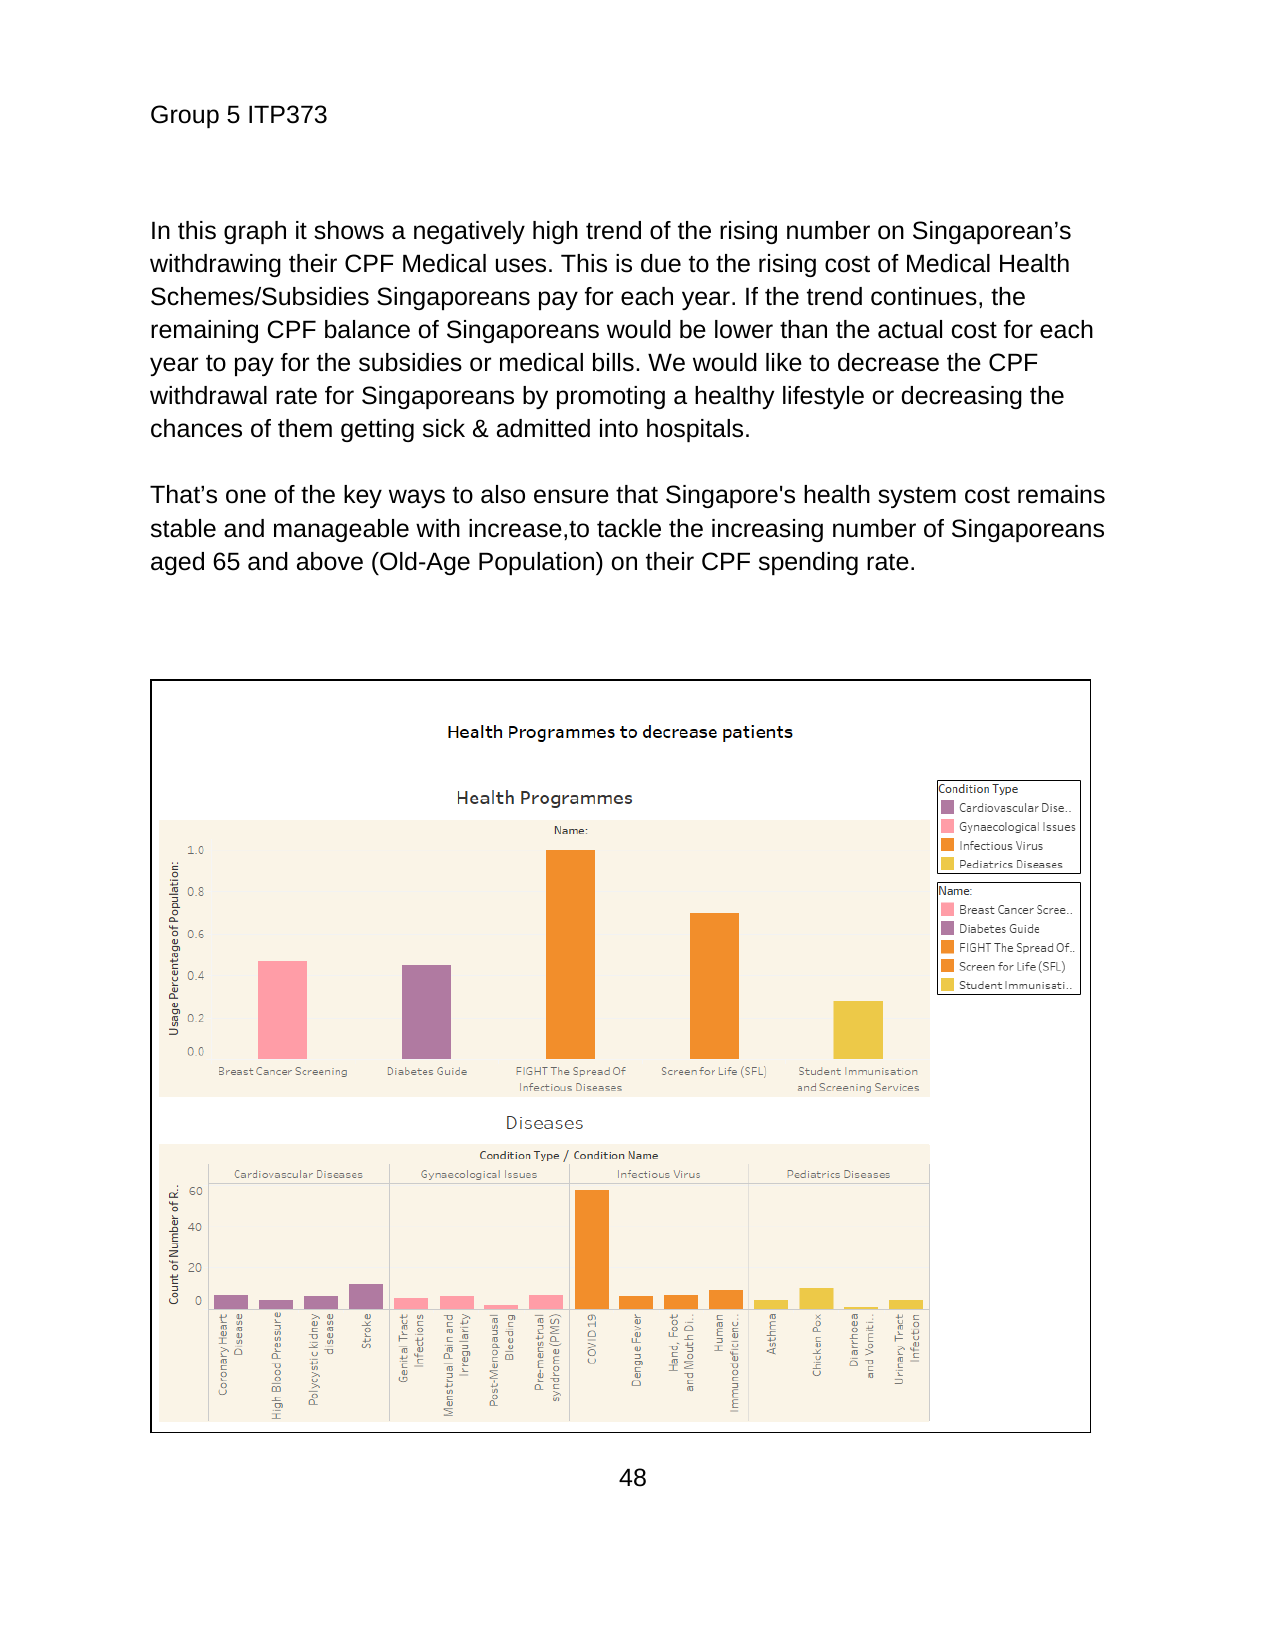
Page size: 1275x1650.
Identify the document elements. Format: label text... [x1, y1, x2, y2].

text That’s one of the key ways to also ensure that Singapore's health system cost remains stable and manageable with increase,to tackle the increasing number of Singaporeans aged 65 and above (Old-Age Population) on their CPF spending rate. [150, 481, 1116, 575]
picture [152, 681, 1090, 1432]
text In this graph it shows a negatively high trend of the rising number on Singaporean’s withdrawing their CPF Medical uses. This is due to the rising cost of Medical Health Schemes/Subsidies Singaporeans pay for each year. If the trend continues, the remaining CPF balance of Singaporeans would be lower than the actual cost for each year to pay for the subsidies or medical bills. We would like to decrease the CPF withdrawal rate for Singaporeans by promoting a healthy lifestyle or decreasing the chances of them getting sick & admitted into hospitals. [150, 216, 1116, 443]
